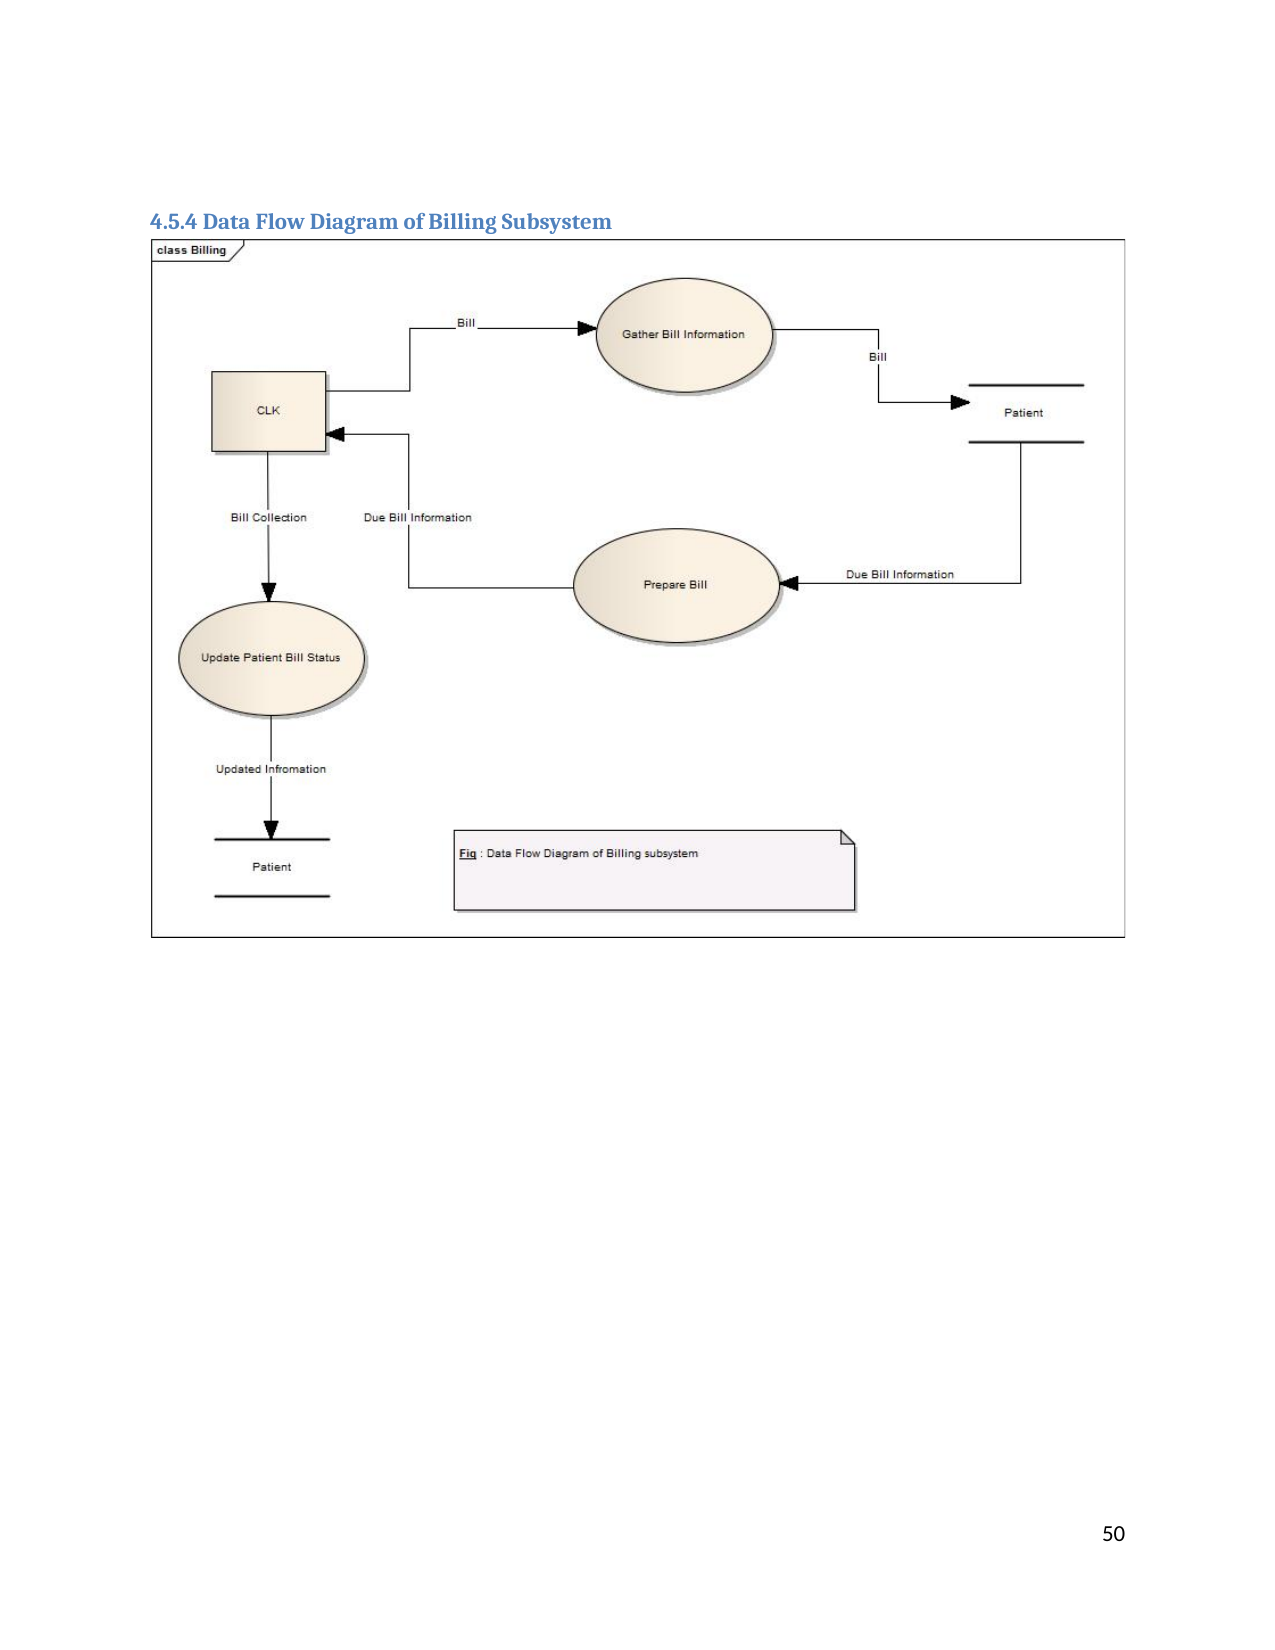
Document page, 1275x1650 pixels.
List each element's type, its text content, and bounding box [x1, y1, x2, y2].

subtitle 4.5.4 Data Flow Diagram of Billing Subsystem [150, 209, 1125, 235]
picture [150, 238, 1125, 938]
